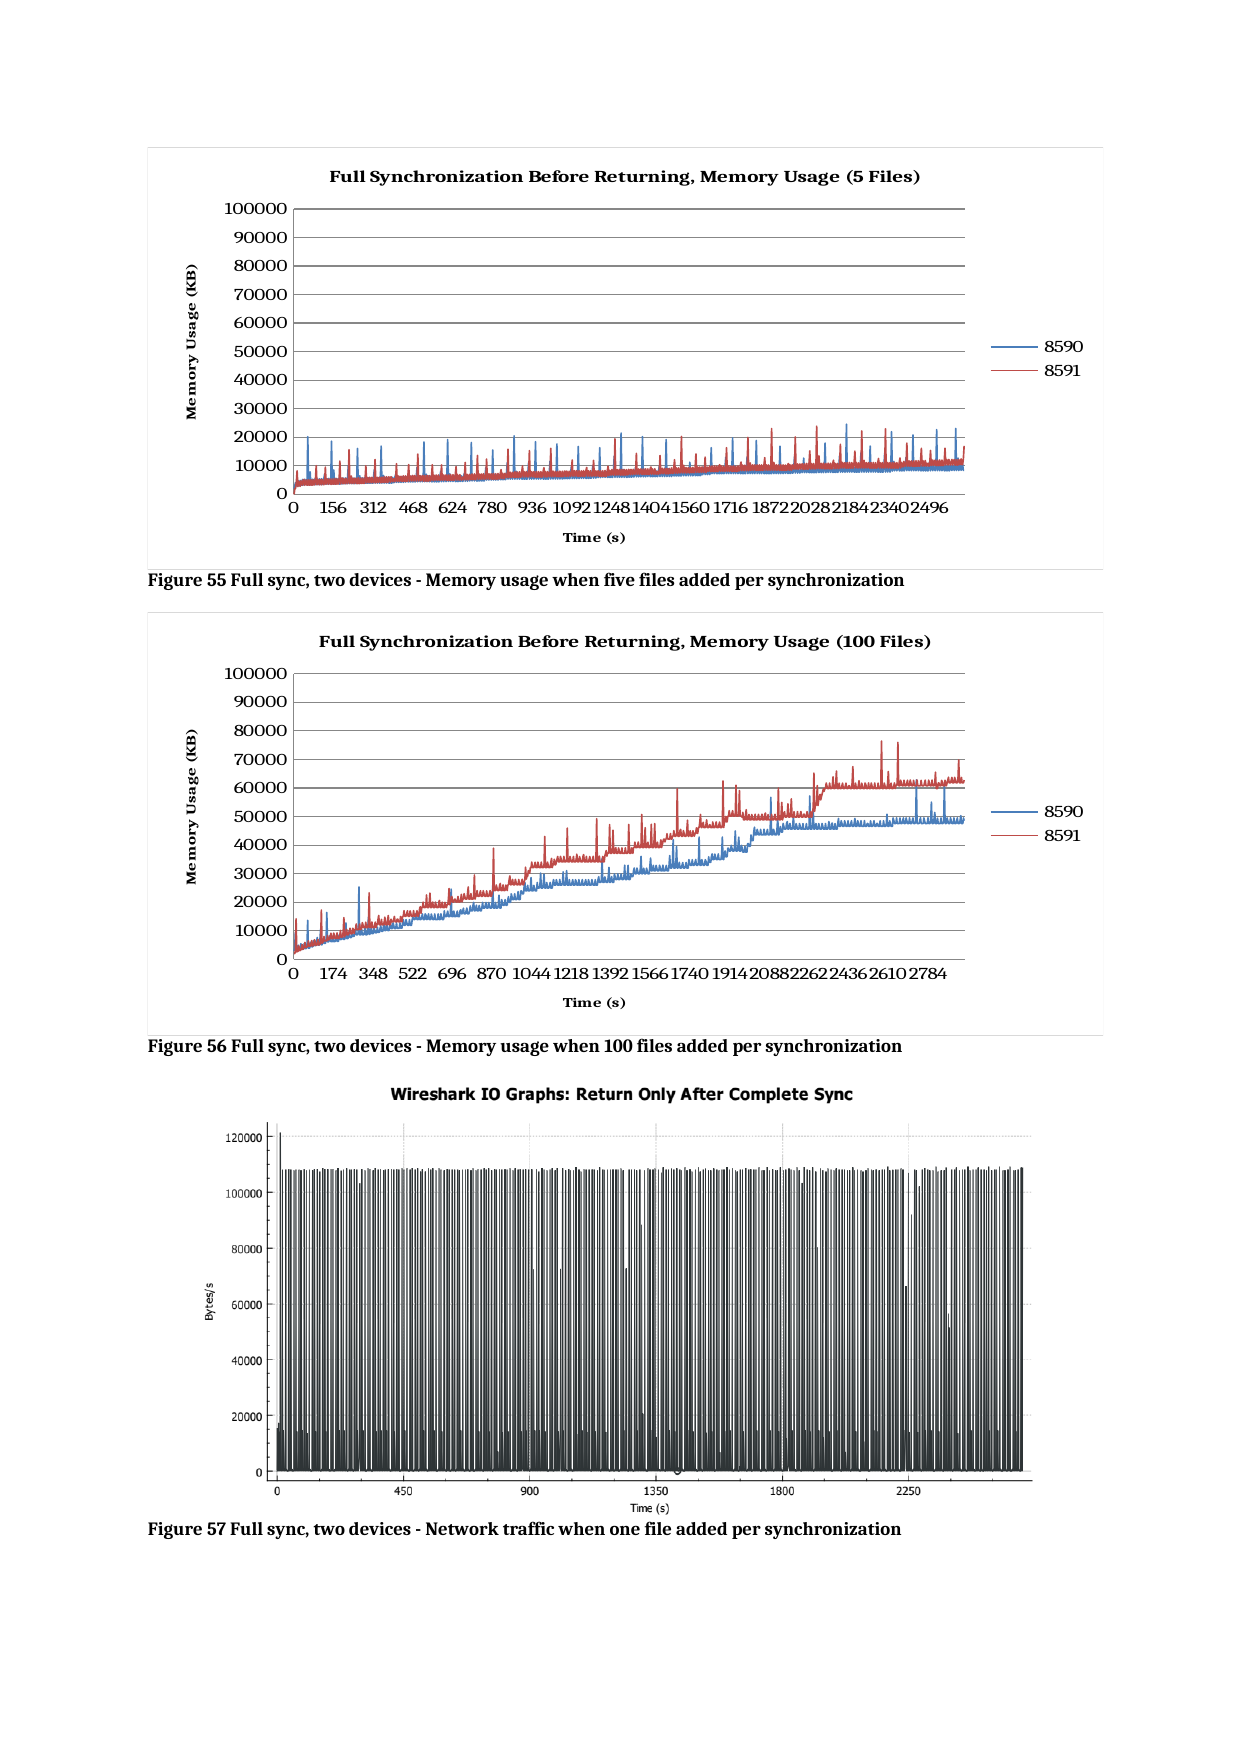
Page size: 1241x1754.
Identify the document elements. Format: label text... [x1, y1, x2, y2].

text Figure 57 Full sync, two devices - Network traffic when one file added per synchronization [148, 1519, 1092, 1541]
text Figure 55 Full sync, two devices - Memory usage when five files added per synchronization [148, 570, 1092, 592]
text Figure 56 Full sync, two devices - Memory usage when 100 files added per synchronization [148, 1036, 1092, 1057]
